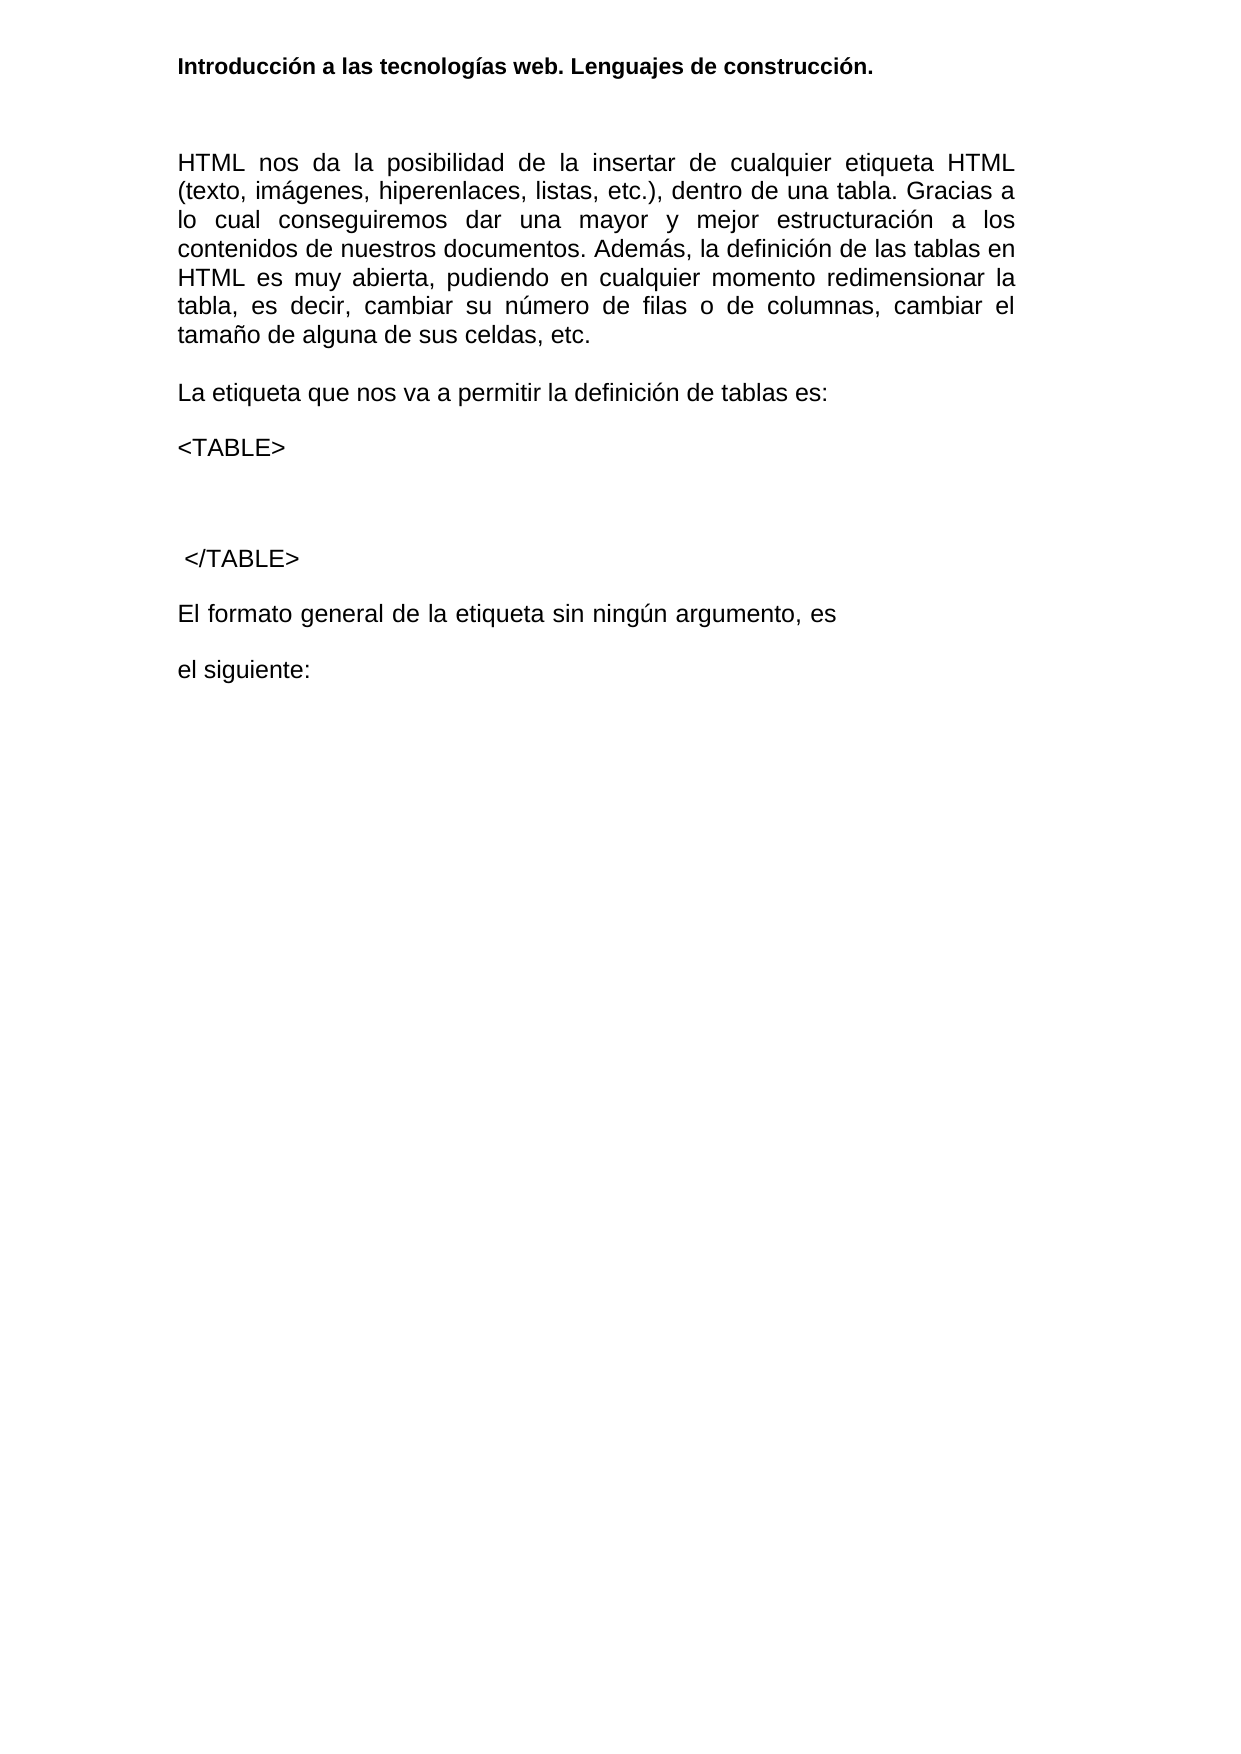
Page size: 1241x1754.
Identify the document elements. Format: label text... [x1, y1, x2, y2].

text El formato general de la etiqueta sin ningún argumento, es el siguiente: [177, 599, 838, 683]
text HTML nos da la posibilidad de la insertar de cualquier etiqueta HTML (texto, imágenes, hiperenlaces, listas, etc.), dentro de una tabla. Gracias a lo cual conseguiremos dar una mayor y mejor estructuración a los contenidos de nuestros documentos. Además, la definición de las tablas en HTML es muy abierta, pudiendo en cualquier momento redimensionar la tabla, es decir, cambiar su número de filas o de columnas, cambiar el tamaño de alguna de sus celdas, etc. [177, 148, 1017, 349]
text La etiqueta que nos va a permitir la definición de tablas es: [177, 378, 838, 406]
text </TABLE> [177, 544, 838, 573]
text <TABLE> [177, 433, 838, 462]
